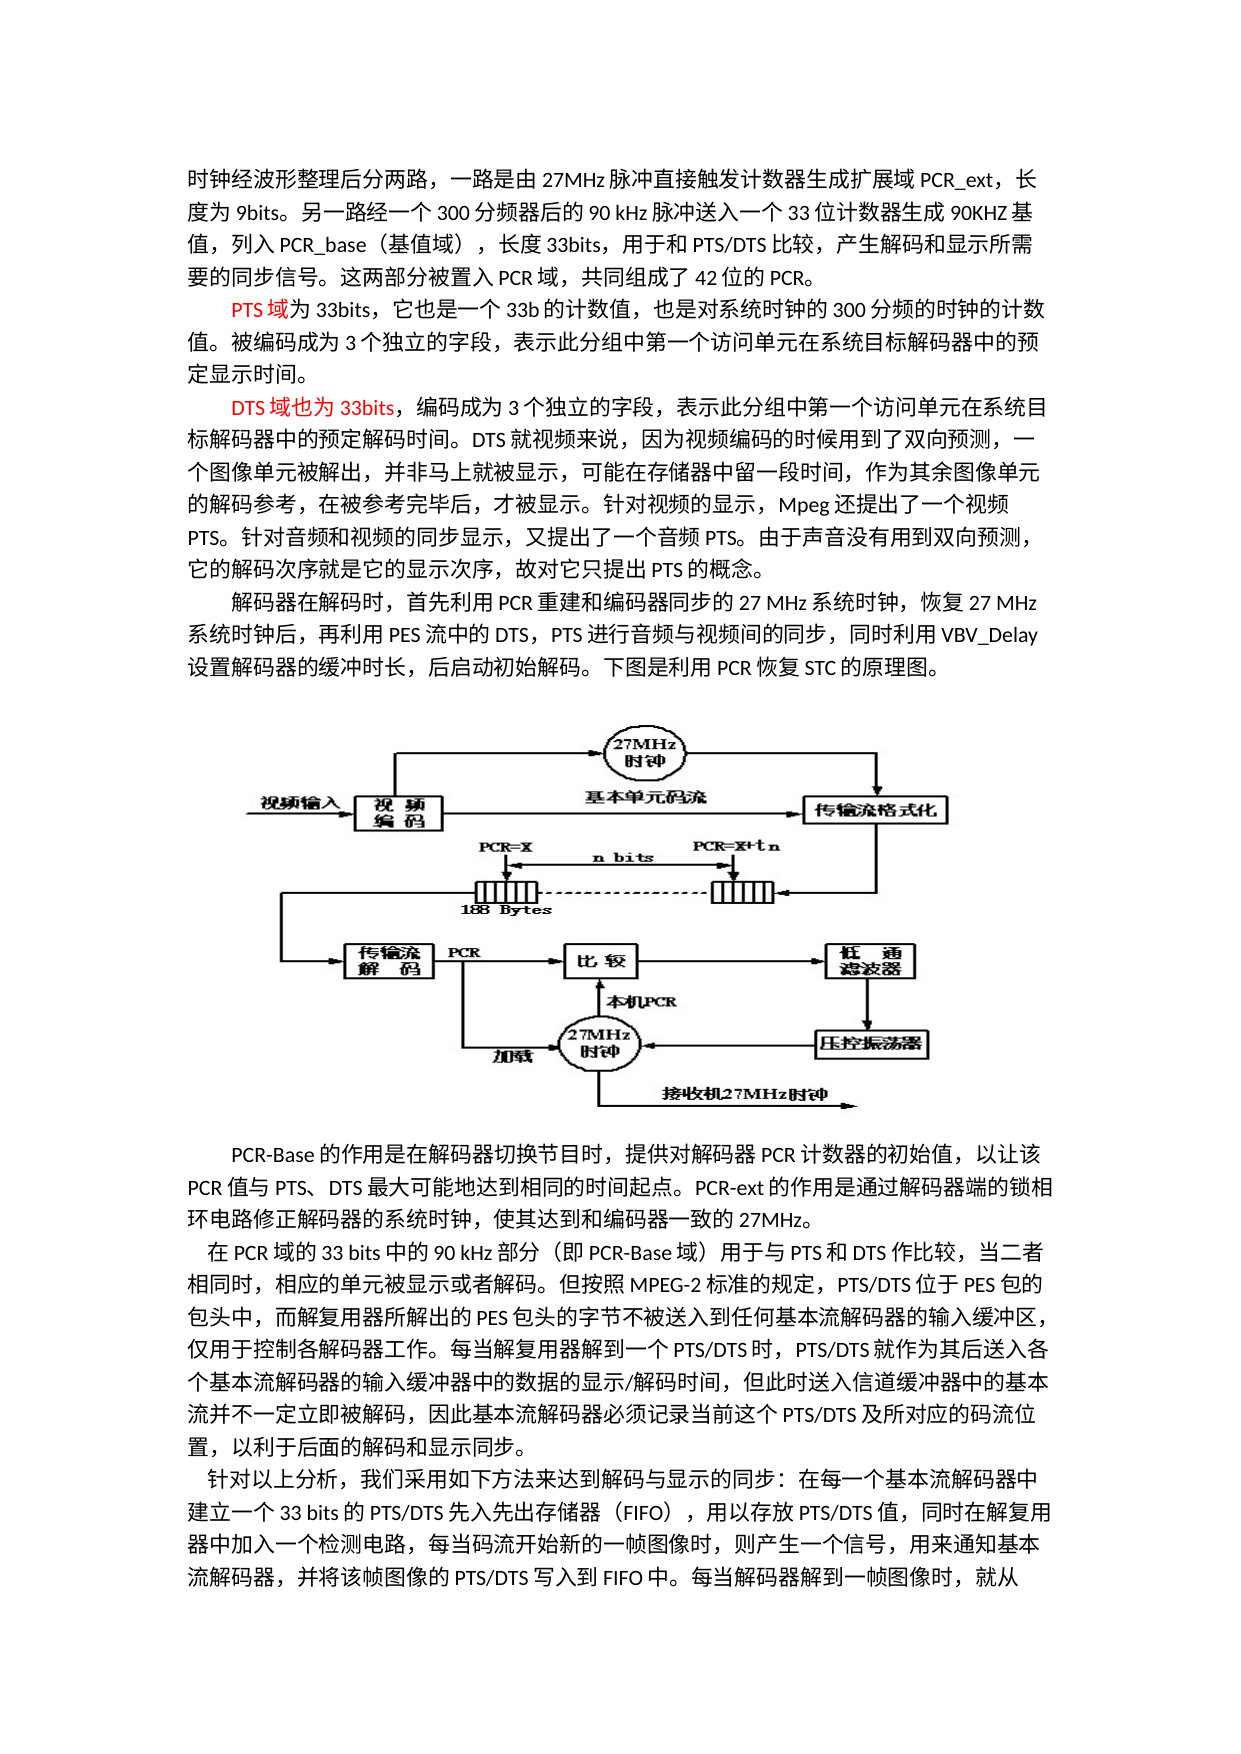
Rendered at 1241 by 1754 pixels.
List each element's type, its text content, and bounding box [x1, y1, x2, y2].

picture [227, 714, 968, 1122]
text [187, 162, 1053, 292]
text 在PCR域的33 bits中的90 kHz部分（即PCR-Base域）用于与PTS和DTS作比较，当二者相同时，相应的单元被显示或者解码。但按照MPEG-2标准的规定，PTS/DTS位于PES包的包头中，而解复用器所解出的PES包头的字节不被送入到任何基本流解码器的输入缓冲区，仅用于控制各解码器工作。每当解复用器解到一个PTS/DTS时，PTS/DTS就作为其后送入各个基本流解码器的输入缓冲器中的数据的显示/解码时间，但此时送入信道缓冲器中的基本流并不一定立即被解码，因此基本流解码器必须记录当前这个PTS/DTS及所对应的码流位置，以利于后面的解码和显示同步。 [187, 1234, 1053, 1462]
text PTS域为33bits，它也是一个33b的计数值，也是对系统时钟的300分频的时钟的计数值。被编码成为3个独立的字段，表示此分组中第一个访问单元在系统目标解码器中的预定显示时间。 [187, 292, 1053, 389]
text DTS域也为33bits，编码成为3个独立的字段，表示此分组中第一个访问单元在系统目标解码器中的预定解码时间。DTS就视频来说，因为视频编码的时候用到了双向预测，一个图像单元被解出，并非马上就被显示，可能在存储器中留一段时间，作为其余图像单元的解码参考，在被参考完毕后，才被显示。针对视频的显示，Mpeg还提出了一个视频PTS。针对音频和视频的同步显示，又提出了一个音频PTS。由于声音没有用到双向预测，它的解码次序就是它的显示次序，故对它只提出PTS的概念。 [187, 389, 1053, 584]
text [187, 1462, 1053, 1592]
text 解码器在解码时，首先利用PCR重建和编码器同步的27 MHz系统时钟，恢复27 MHz系统时钟后，再利用PES流中的DTS，PTS进行音频与视频间的同步，同时利用VBV_Delay设置解码器的缓冲时长，后启动初始解码。下图是利用PCR恢复STC的原理图。 [187, 584, 1053, 682]
